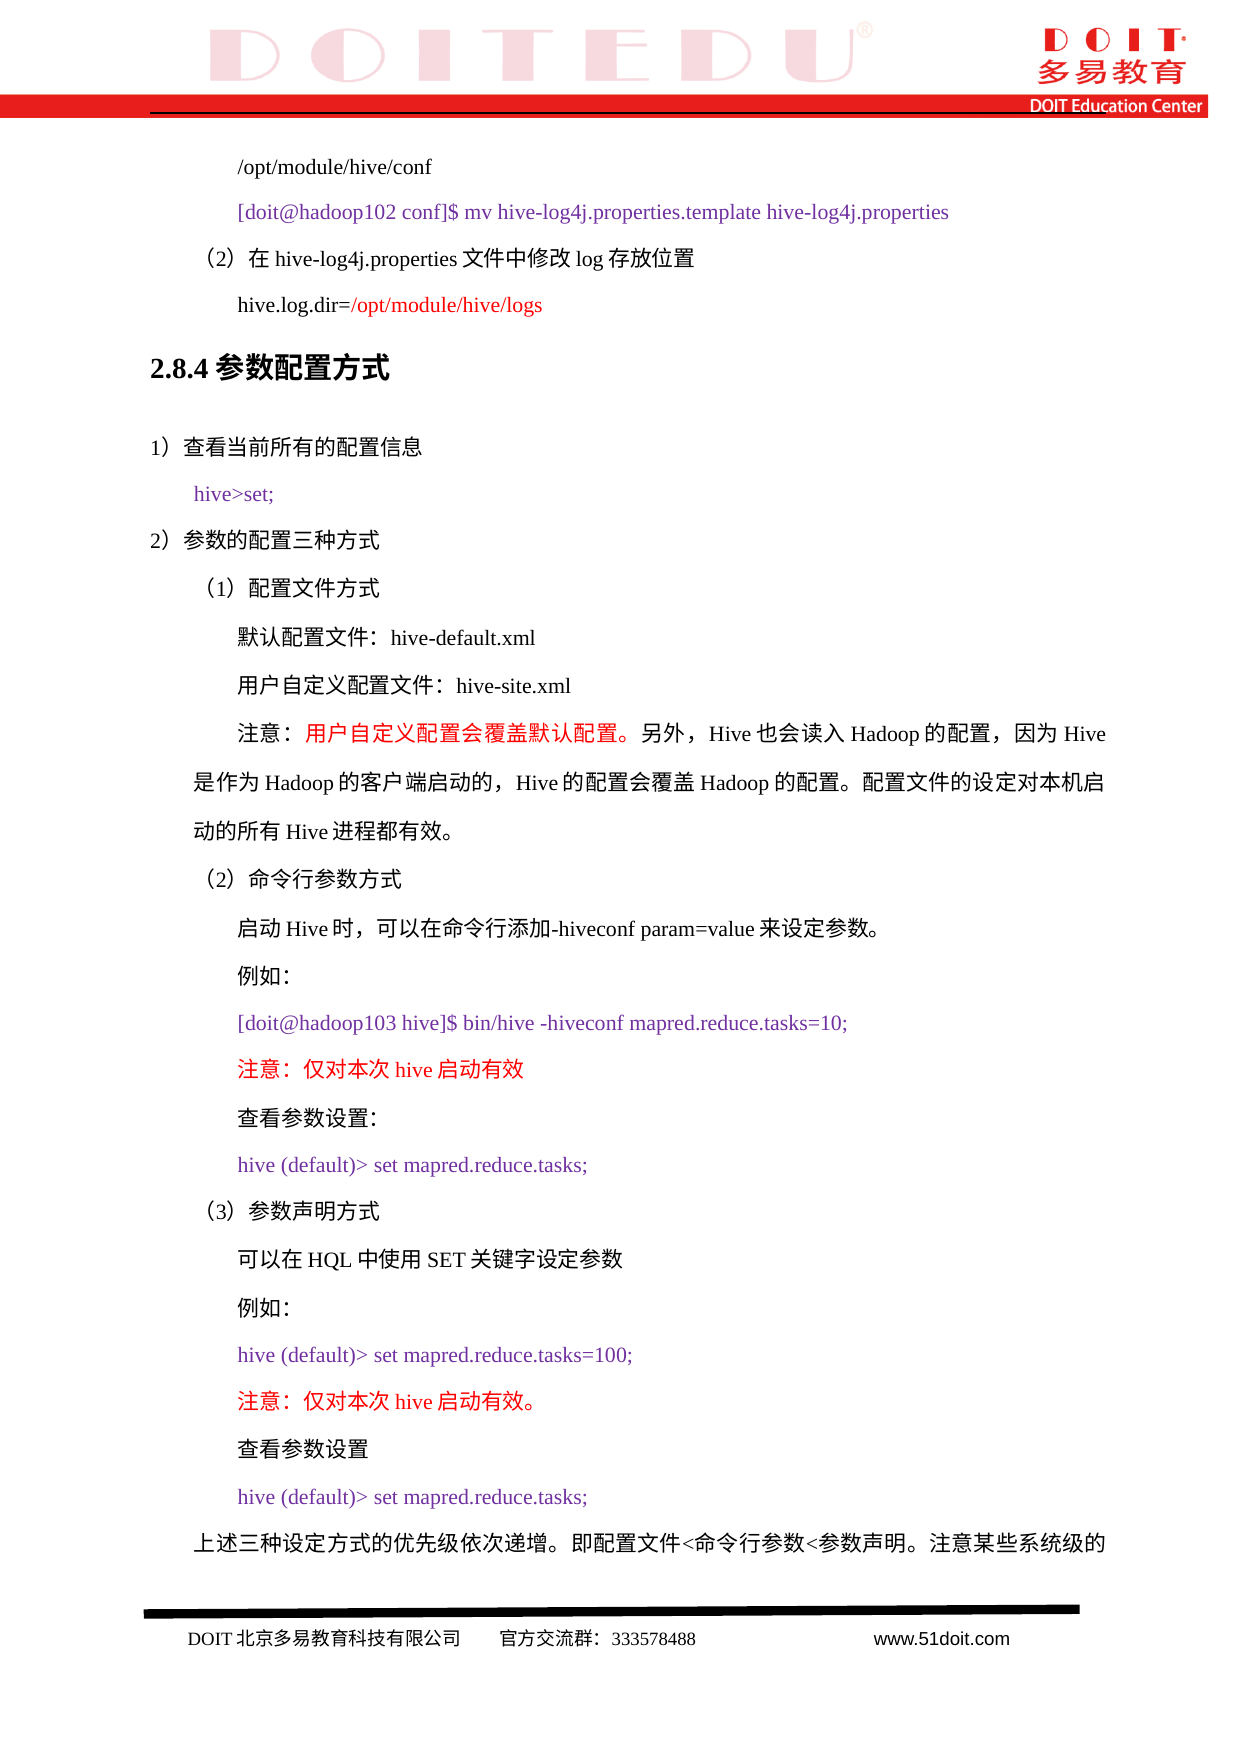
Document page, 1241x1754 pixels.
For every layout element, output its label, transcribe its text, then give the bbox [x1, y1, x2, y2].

text （2）在hive-log4j.properties文件中修改log存放位置 [150, 240, 1106, 273]
text 查看参数设置 [194, 1432, 1106, 1464]
text 1）查看当前所有的配置信息 [150, 429, 1106, 462]
text （2）命令行参数方式 [150, 862, 1106, 894]
text 注意：仅对本次hive启动有效。 [194, 1384, 1106, 1416]
text 用户自定义配置文件：hive-site.xml [194, 668, 1106, 700]
text 注意：用户自定义配置会覆盖默认配置。另外，Hive也会读入Hadoop的配置，因为Hive是作为Hadoop的客户端启动的，Hive的配置会覆盖Hadoop的配置。配置文件的设定对本机启动的所有Hive进程都有效。 [194, 716, 1106, 846]
text hive (default)> set mapred.reduce.tasks=100; [194, 1339, 1106, 1371]
text hive.log.dir=/opt/module/hive/logs [237, 289, 1106, 321]
text （1）配置文件方式 [150, 571, 1106, 603]
picture [0, 14, 1209, 118]
text 查看参数设置： [194, 1100, 1106, 1133]
text [doit@hadoop103 hive]$ bin/hive -hiveconf mapred.reduce.tasks=10; [194, 1007, 1106, 1039]
text 例如： [194, 958, 1106, 991]
text hive>set; [150, 477, 1106, 510]
subtitle 2.8.4 参数配置方式 [150, 334, 1106, 399]
text 默认配置文件：hive-default.xml [194, 619, 1106, 652]
text 可以在HQL中使用SET关键字设定参数 [194, 1242, 1106, 1274]
text hive (default)> set mapred.reduce.tasks; [194, 1148, 1106, 1181]
text 2）参数的配置三种方式 [150, 523, 1106, 555]
text 例如： [194, 1290, 1106, 1323]
text hive (default)> set mapred.reduce.tasks; [194, 1480, 1106, 1513]
text （3）参数声明方式 [150, 1194, 1106, 1226]
text 注意：仅对本次hive启动有效 [194, 1052, 1106, 1084]
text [150, 1526, 1106, 1558]
text [doit@hadoop102 conf]$ mv hive-log4j.properties.template hive-log4j.properties [150, 195, 1106, 228]
text 启动Hive时，可以在命令行添加-hiveconf param=value来设定参数。 [194, 910, 1106, 943]
text /opt/module/hive/conf [237, 150, 1106, 183]
